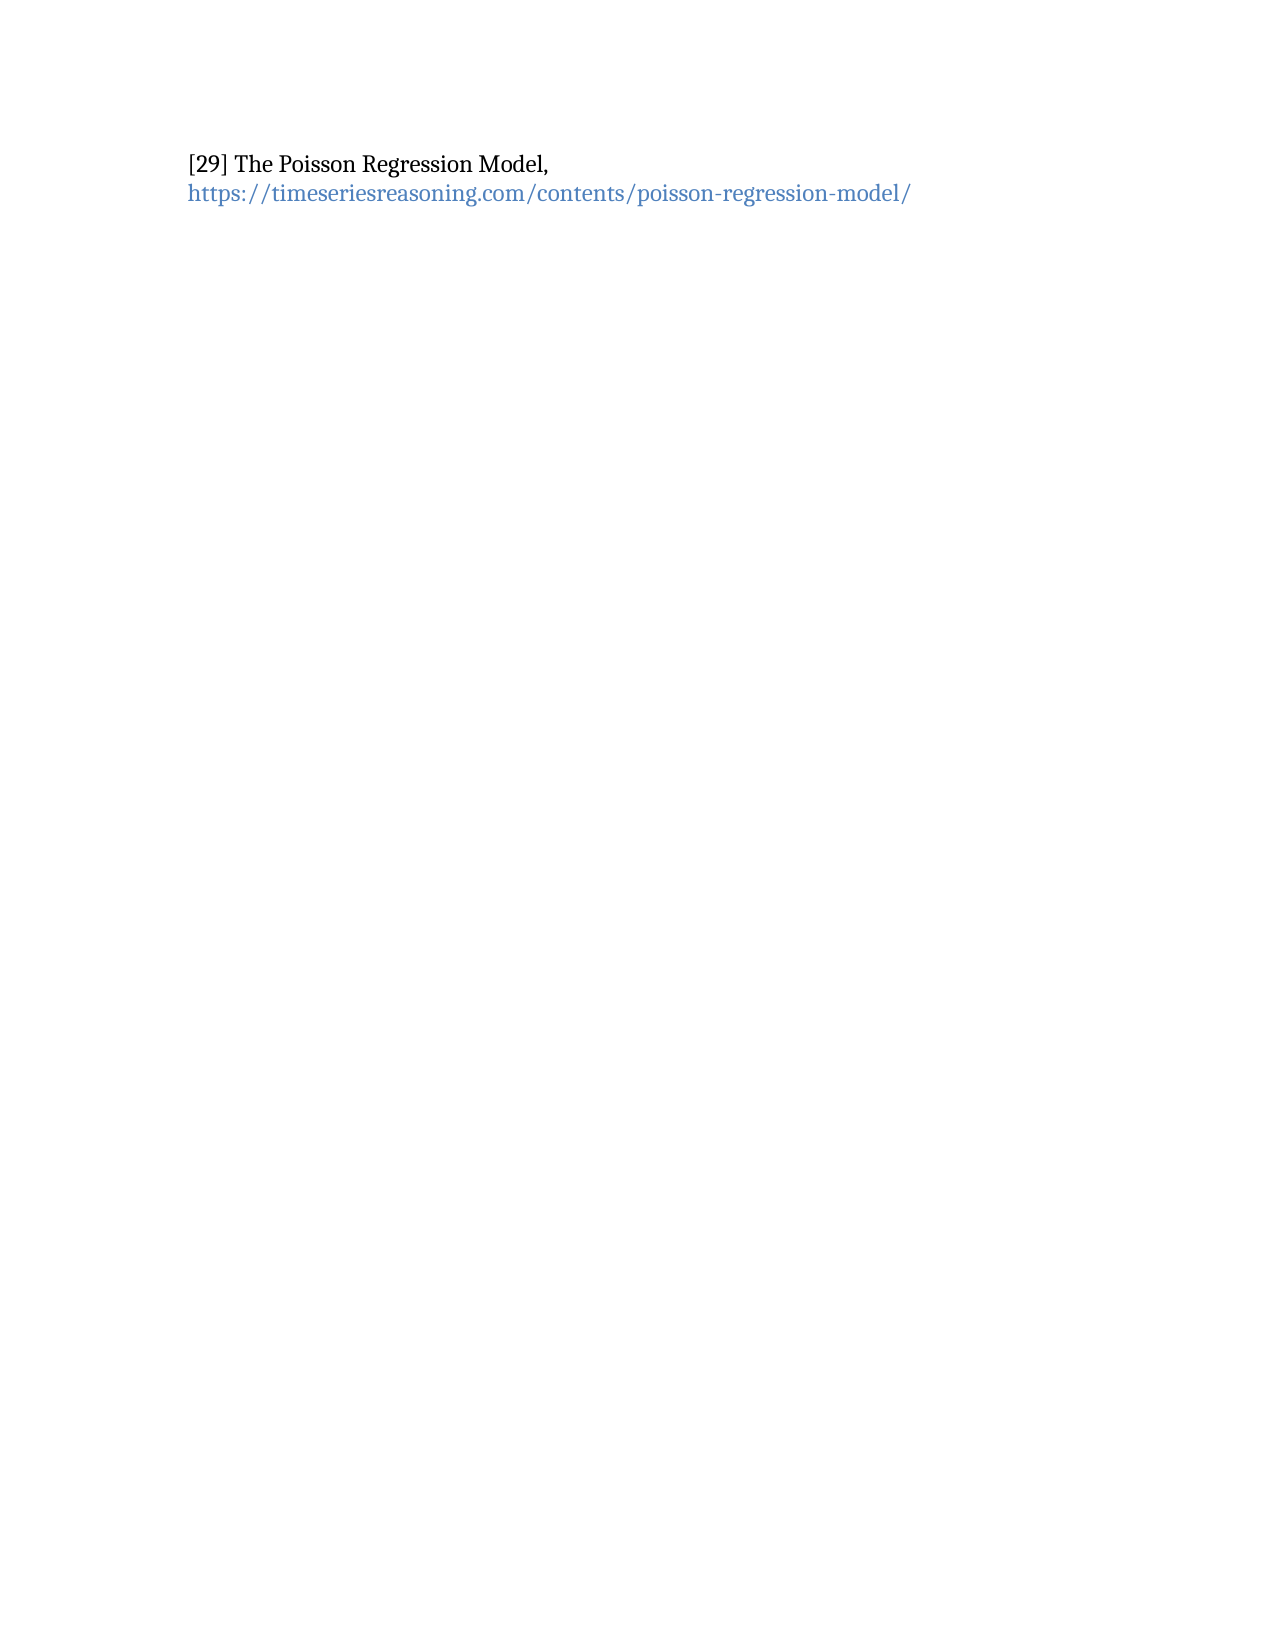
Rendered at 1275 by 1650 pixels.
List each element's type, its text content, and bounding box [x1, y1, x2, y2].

text [29] The Poisson Regression Model, https://timeseriesreasoning.com/contents/poisson-regression-model/ [187, 150, 1087, 207]
